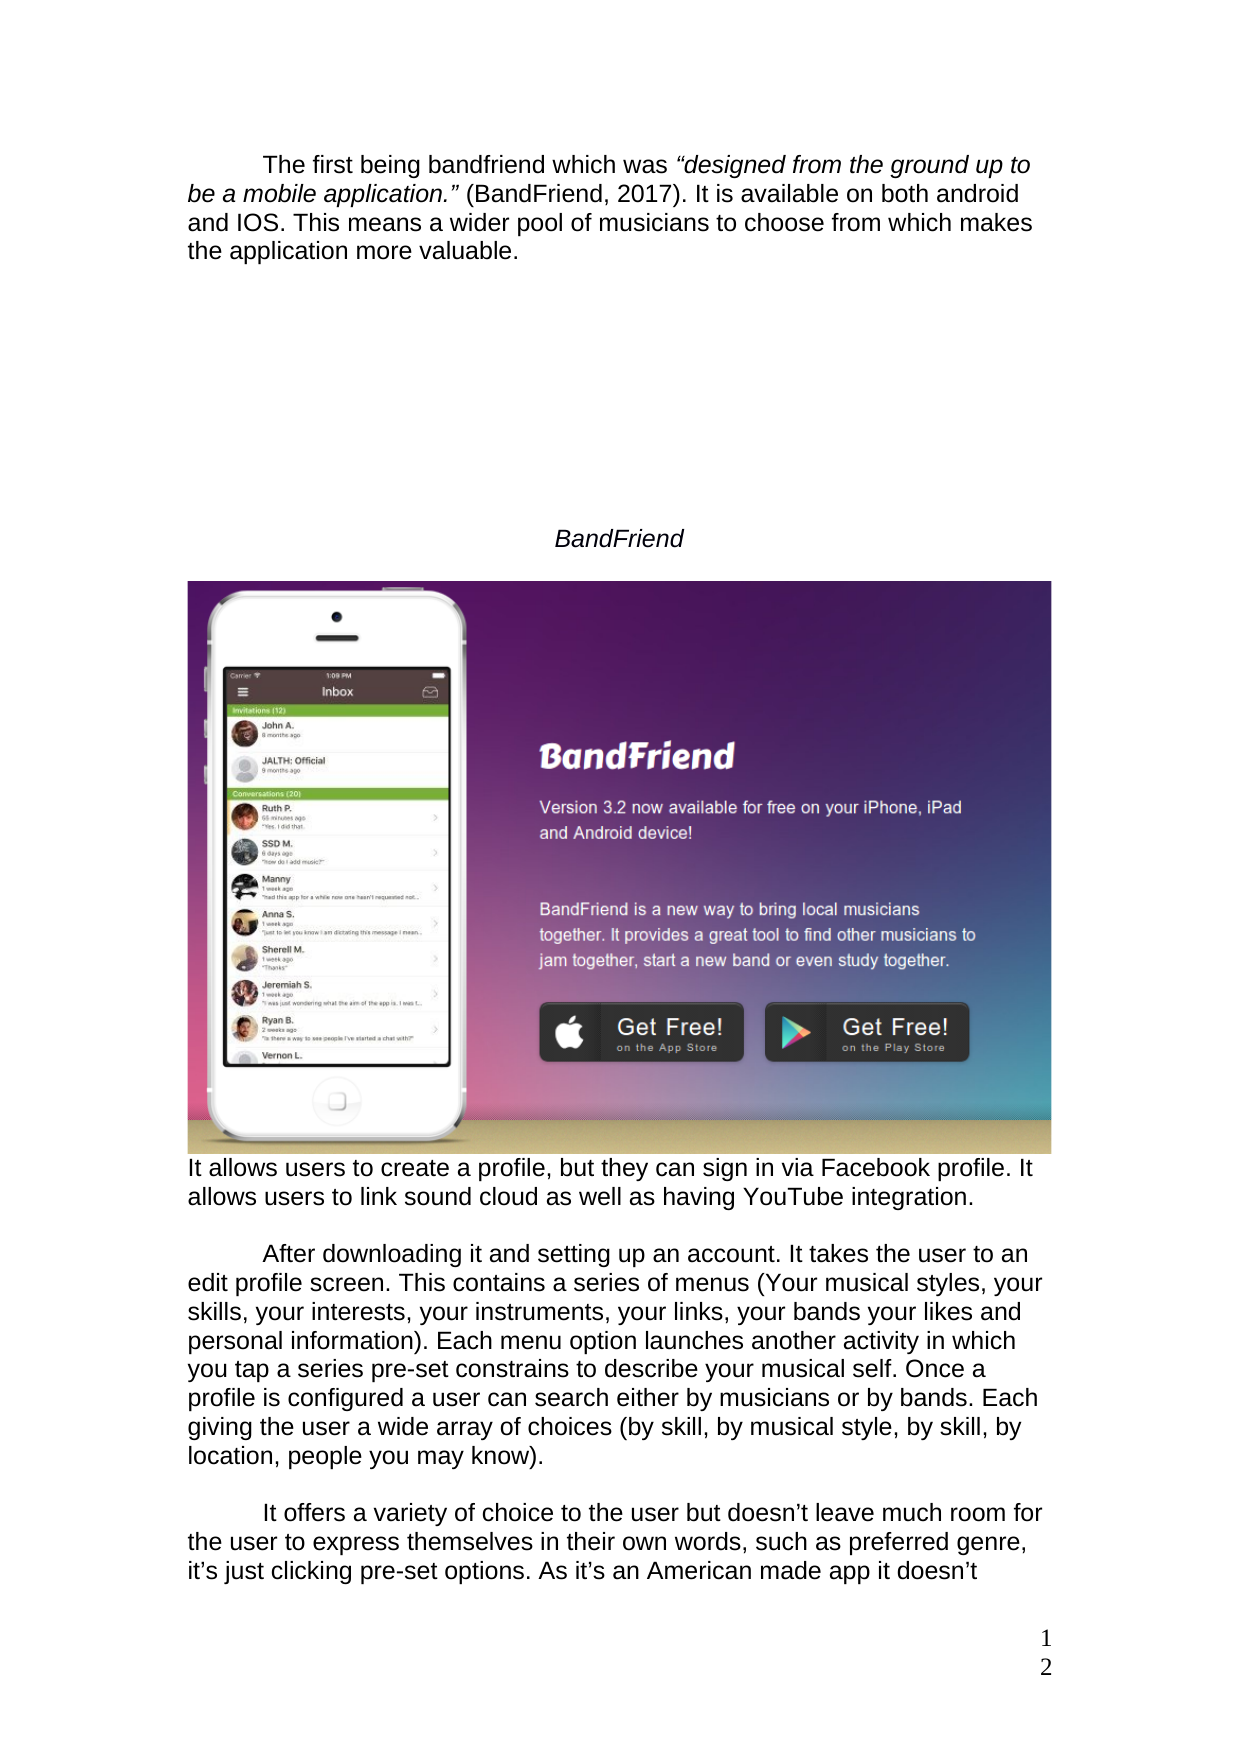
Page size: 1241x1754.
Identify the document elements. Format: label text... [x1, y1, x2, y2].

picture [187, 581, 1052, 1154]
text After downloading it and setting up an account. It takes the user to an edit profile screen. This contains a series of menus (Your musical styles, your skills, your interests, your instruments, your links, your bands your likes and personal information). Each menu option launches another activity in which you tap a series pre-set constrains to describe your musical self. Once a profile is configured a user can search either by musicians or by bands. Each giving the user a wide array of choices (by skill, by musical style, by skill, by location, people you may know). [187, 1239, 1053, 1469]
text It allows users to create a profile, but they can sign in via Facebook profile. It allows users to link sound cloud as well as having YouTube integration. [187, 1153, 1053, 1211]
text The first being bandfriend which was “designed from the ground up to be a mobile application.” (BandFriend, 2017). It is available on both android and IOS. This means a wider pool of musicians to choose from which makes the application more valuable. [187, 150, 1053, 265]
subtitle BandFriend [187, 524, 1053, 552]
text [187, 1498, 1053, 1584]
